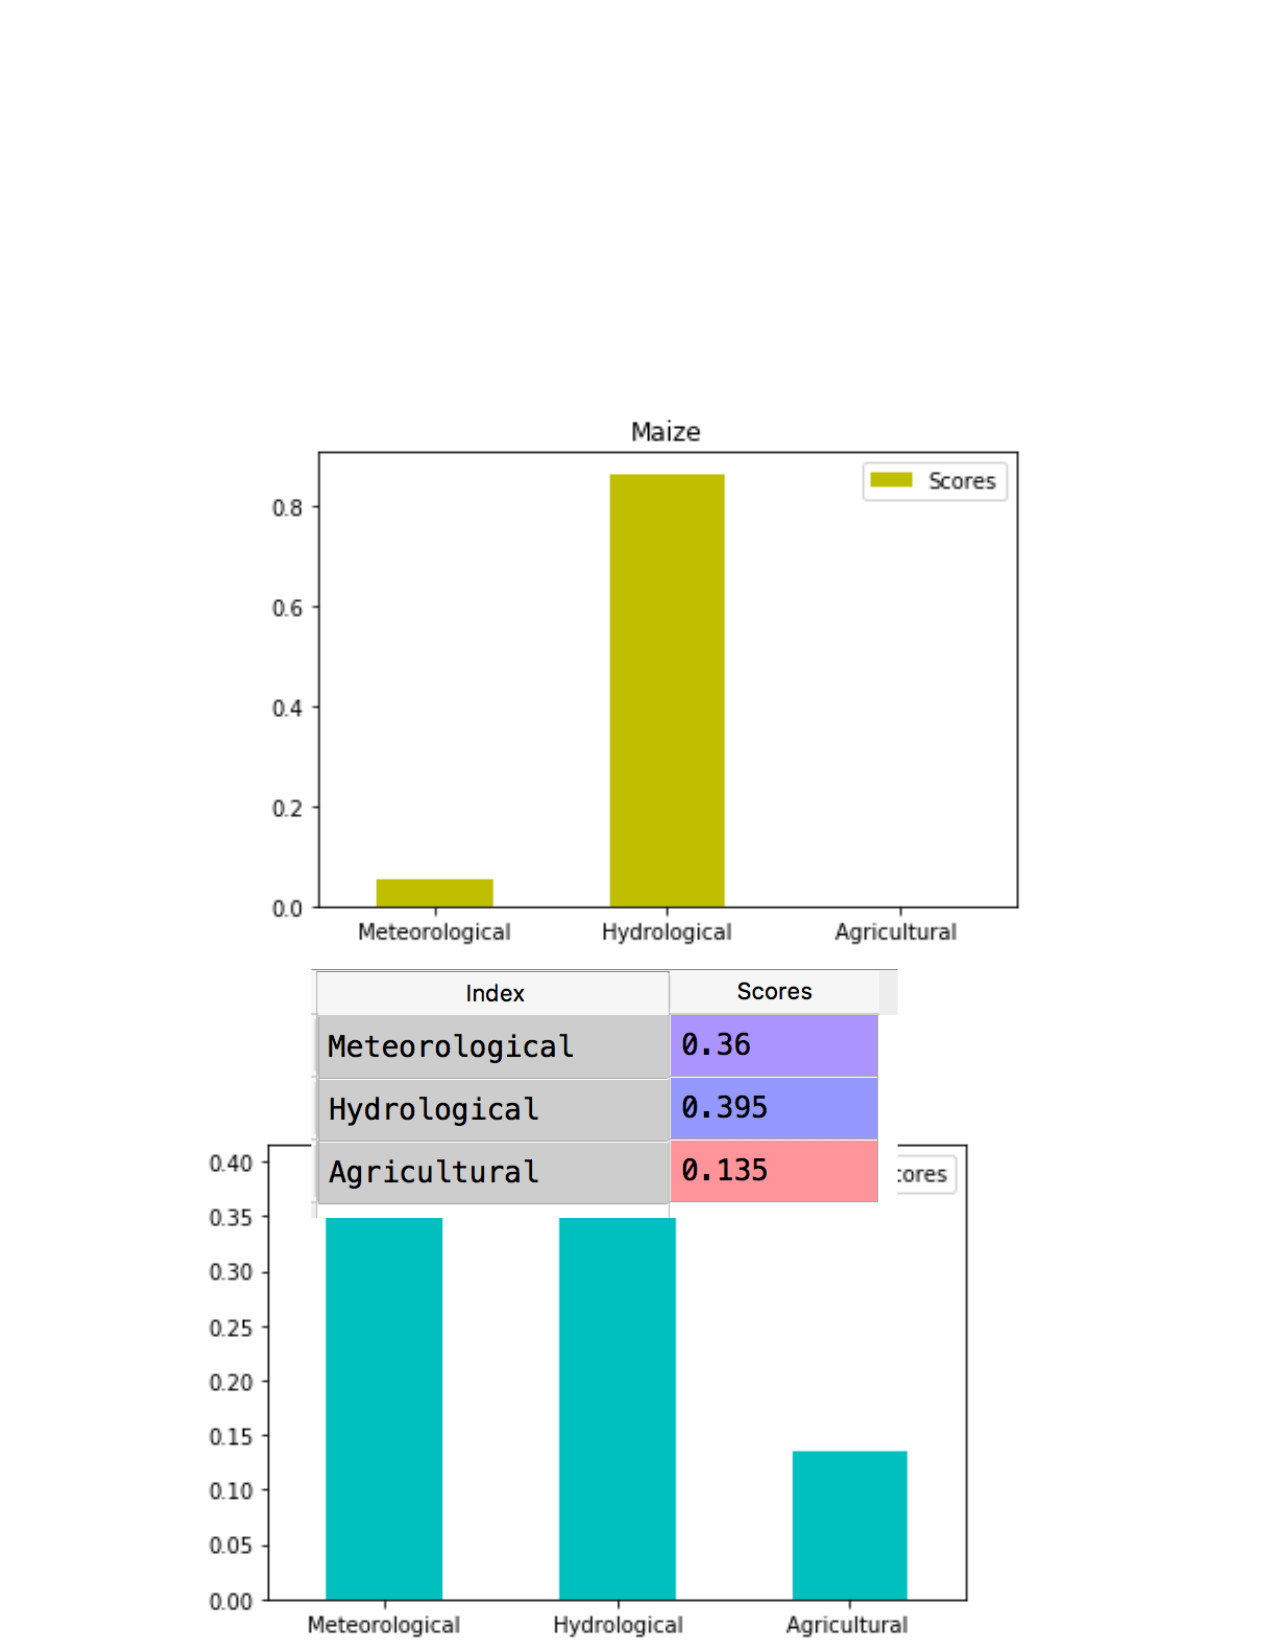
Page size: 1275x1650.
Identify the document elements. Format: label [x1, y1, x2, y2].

picture [195, 969, 983, 1646]
picture [258, 409, 1034, 953]
